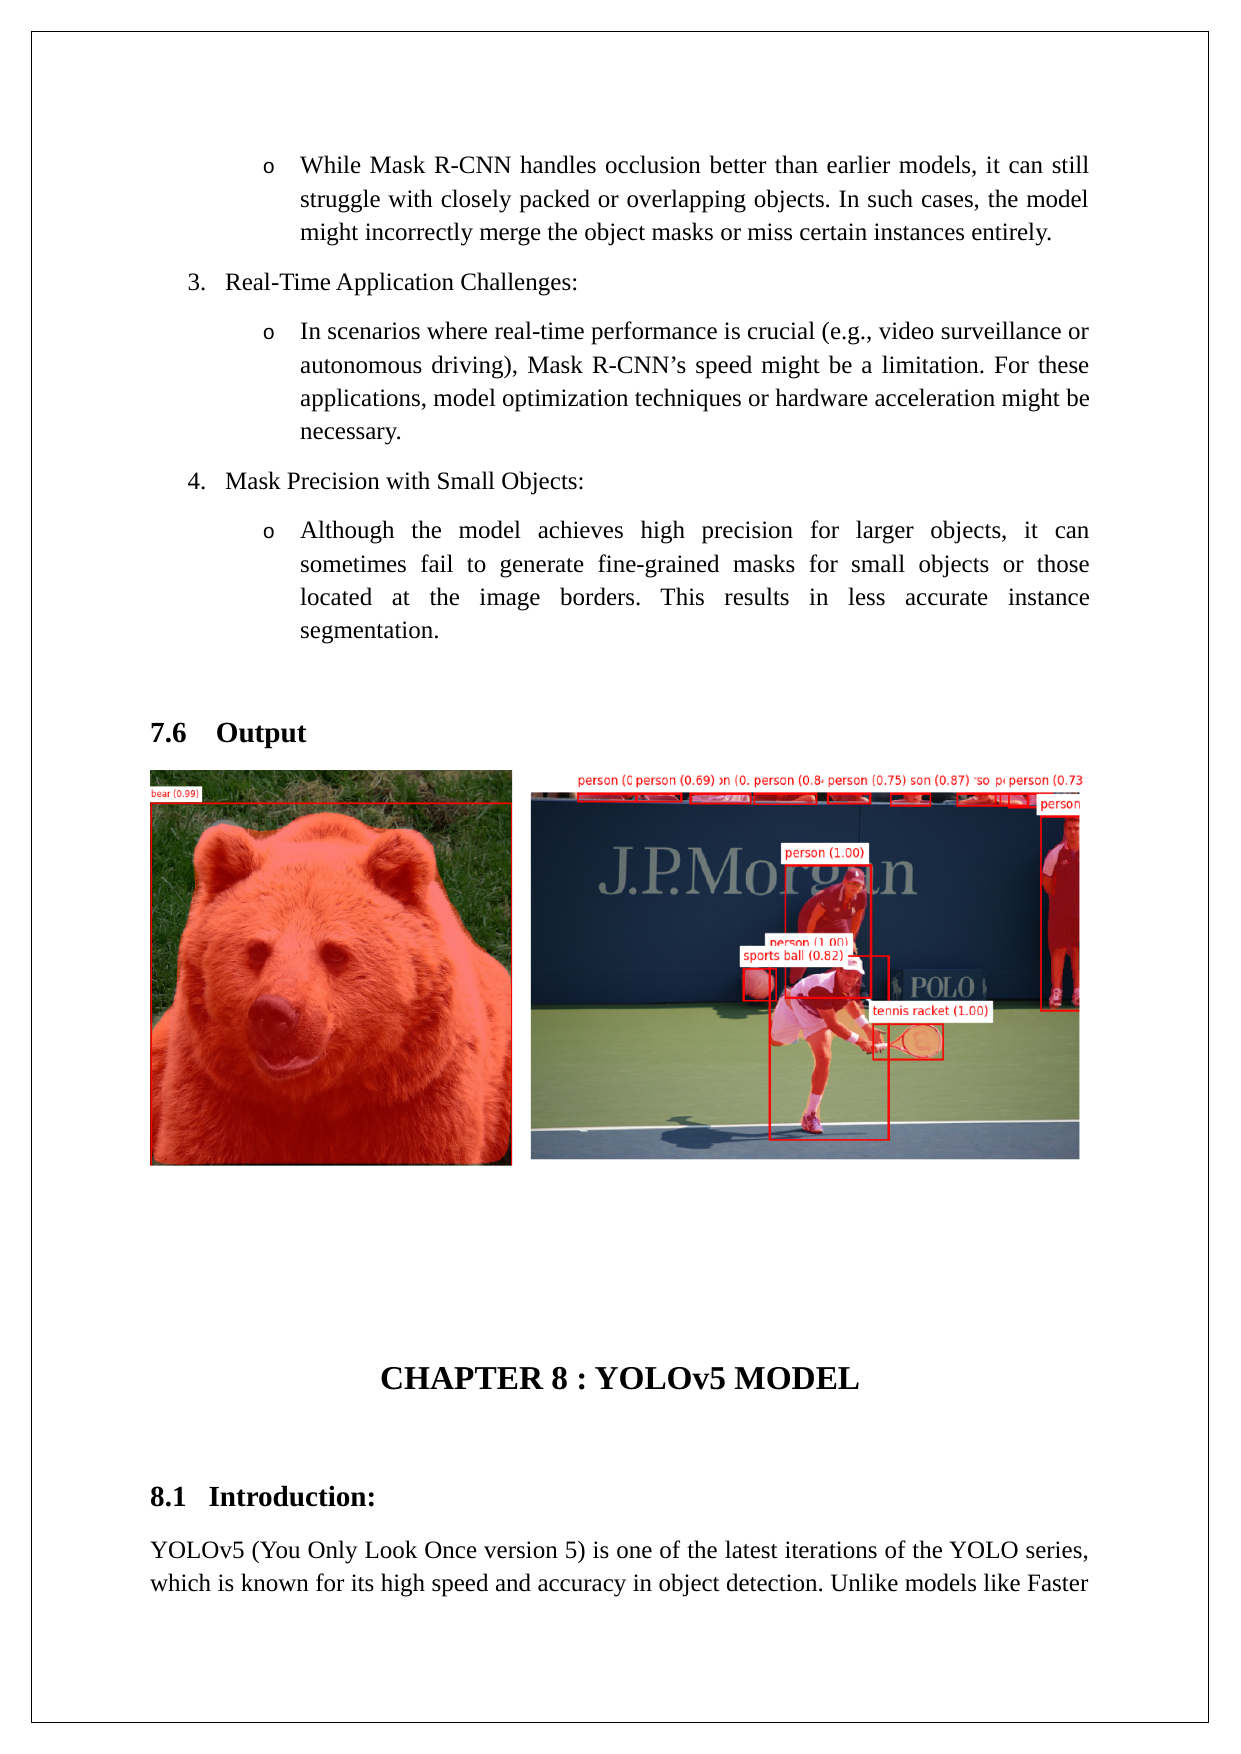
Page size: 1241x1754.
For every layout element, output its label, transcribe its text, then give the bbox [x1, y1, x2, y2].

picture [526, 770, 1084, 1166]
text 7.6 Output [150, 715, 1090, 748]
list In scenarios where real-time performance is crucial (e.g., video surveillance or autonomous driving), Mask R-CNN’s speed might be a limitation. For these applications, model optimization techniques or hardware acceleration might be necessary. [262, 316, 1090, 445]
list While Mask R-CNN handles occlusion better than earlier models, it can still struggle with closely packed or overlapping objects. In such cases, the model might incorrectly merge the object masks or miss certain instances entirely. [262, 150, 1090, 246]
list Real-Time Application Challenges: [187, 267, 1090, 295]
list Mask Precision with Small Objects: [187, 466, 1090, 494]
list Although the model achieves high precision for larger objects, it can sometimes fail to generate fine-grained masks for small objects or those located at the image borders. This results in less accurate instance segmentation. [262, 516, 1090, 644]
text 8.1 Introduction: [150, 1479, 1090, 1513]
picture [150, 770, 513, 1166]
text CHAPTER 8 : YOLOv5 MODEL [150, 1358, 1090, 1396]
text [150, 1535, 1090, 1597]
